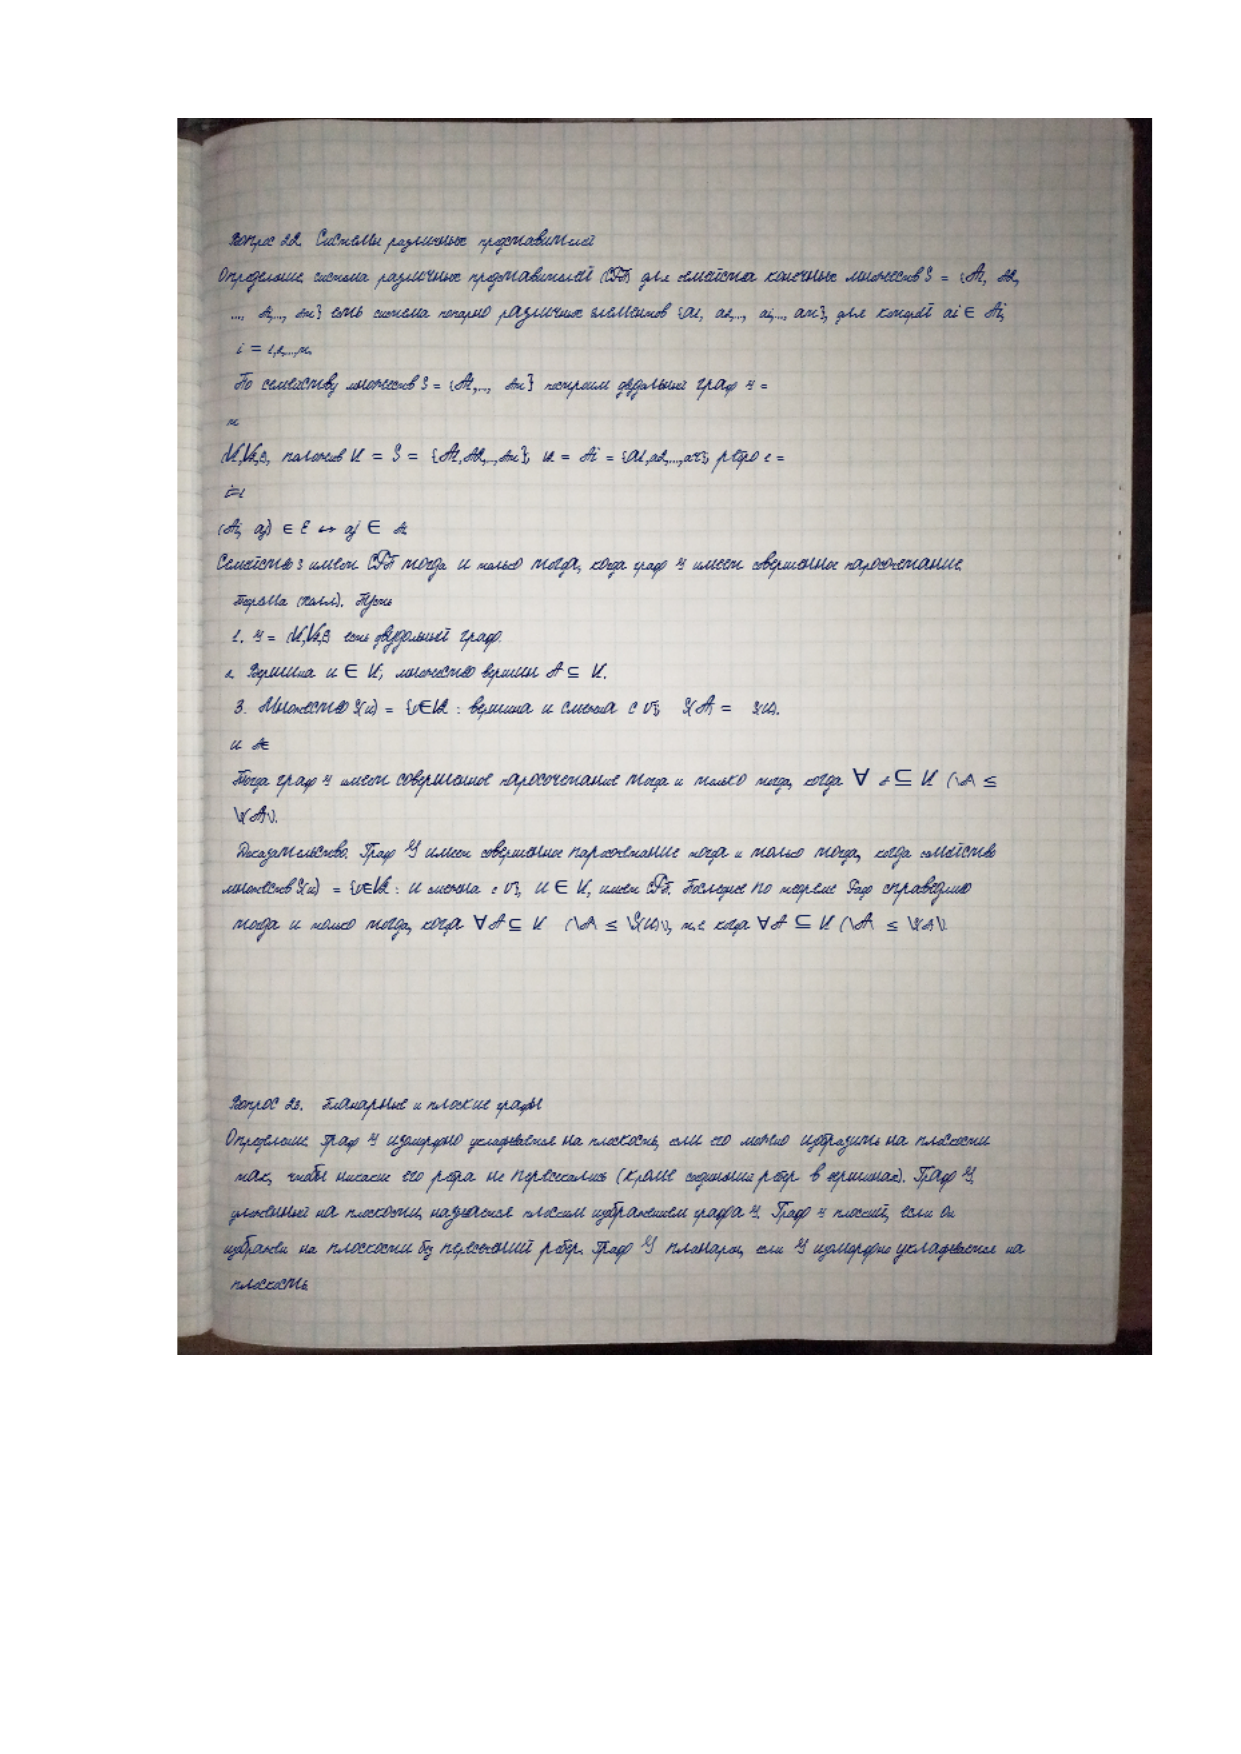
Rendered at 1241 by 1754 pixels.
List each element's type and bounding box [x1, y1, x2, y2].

picture [177, 118, 1153, 1355]
